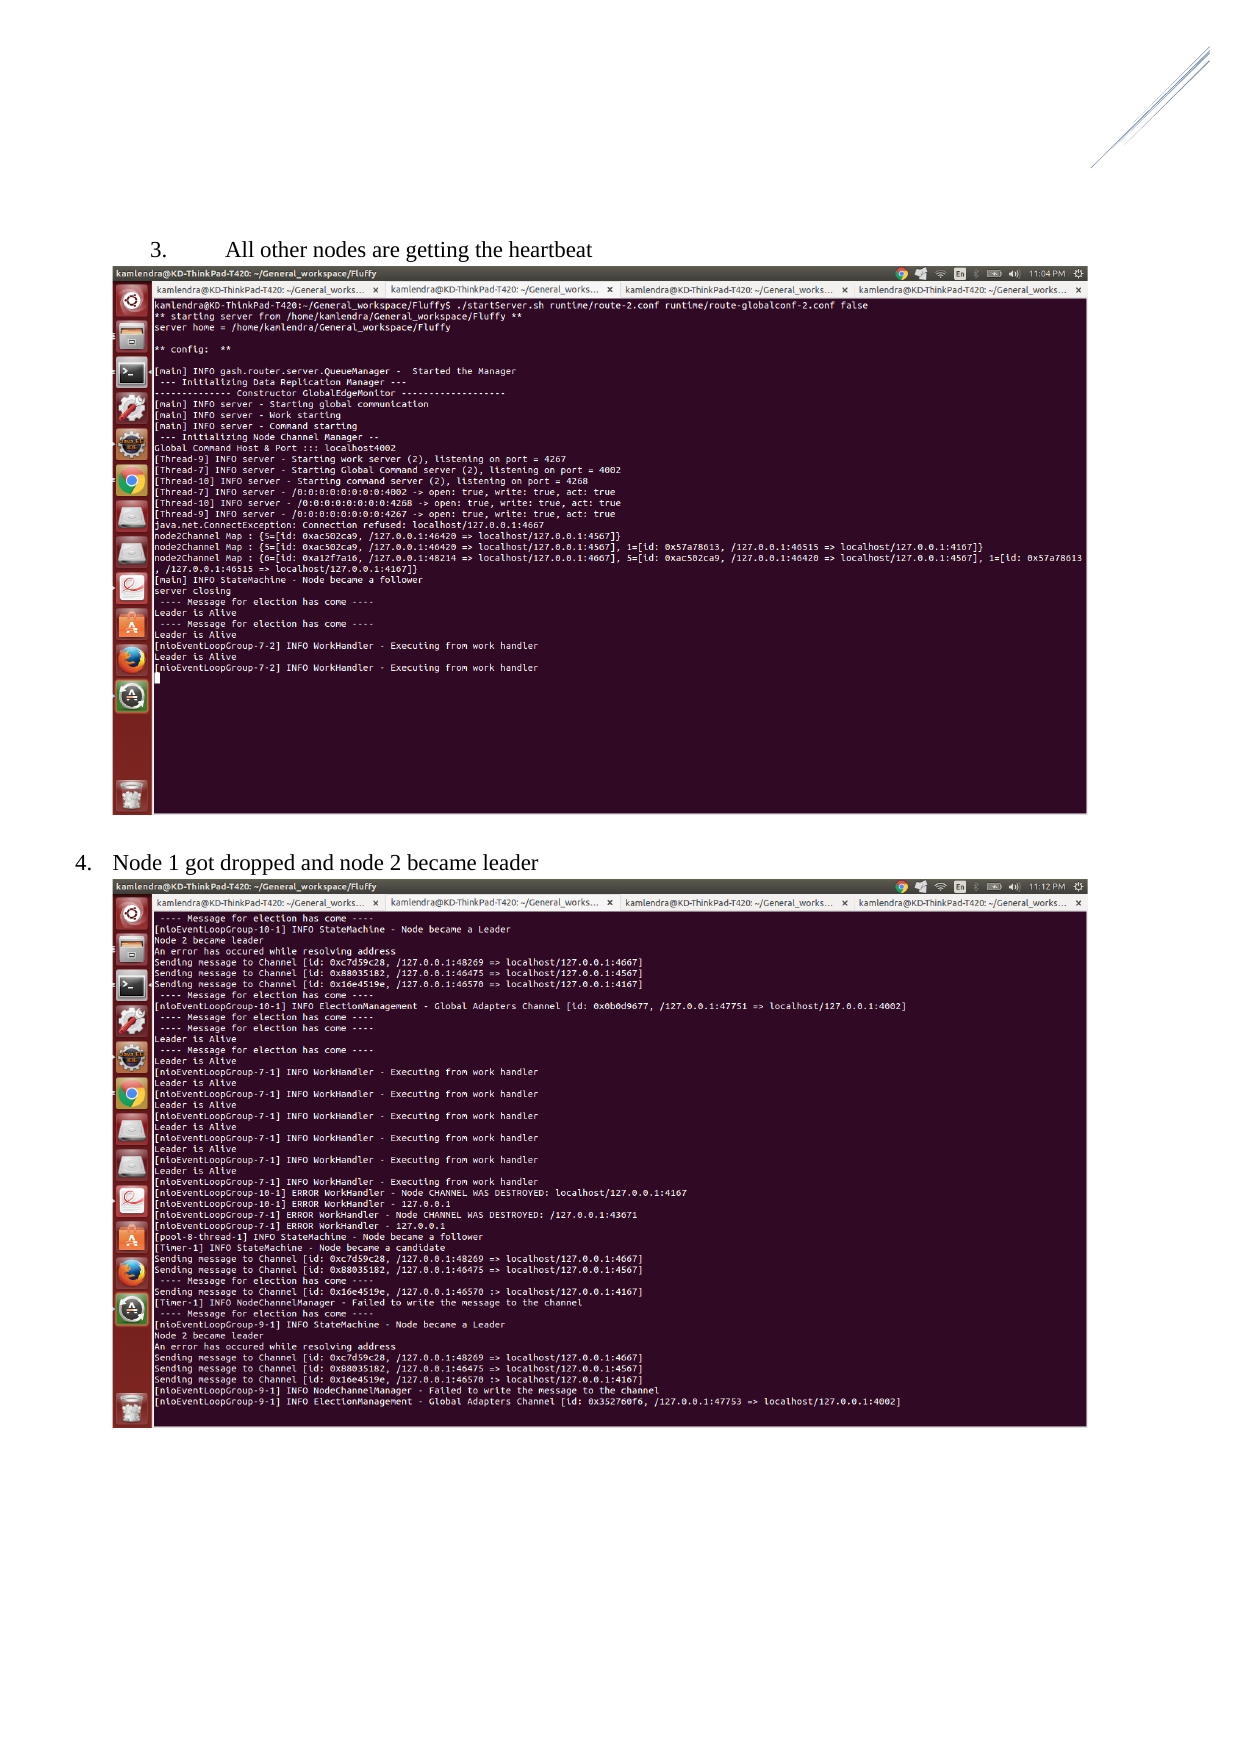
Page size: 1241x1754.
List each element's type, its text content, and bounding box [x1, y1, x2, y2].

picture [112, 879, 1088, 1428]
picture [112, 266, 1088, 815]
